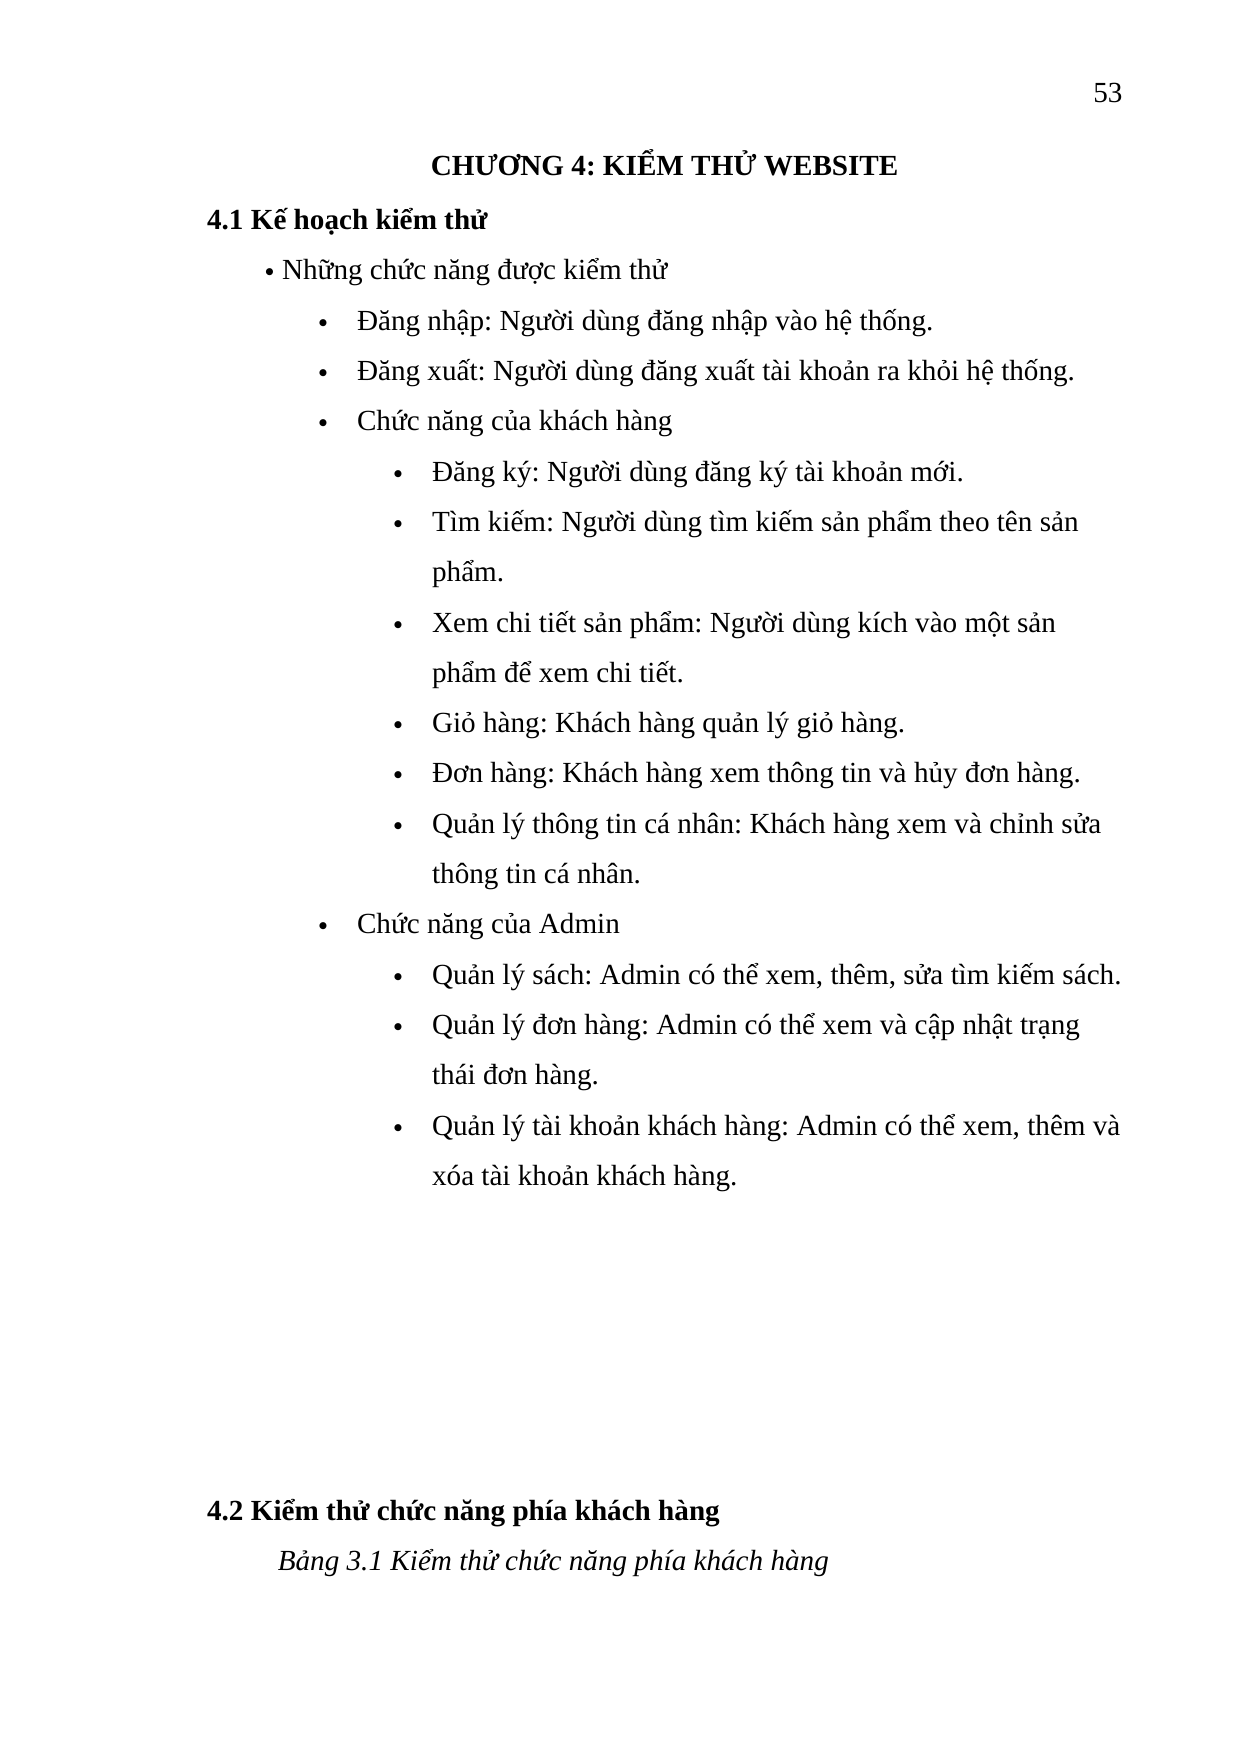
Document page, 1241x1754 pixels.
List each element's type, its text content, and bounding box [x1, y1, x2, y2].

list Quản lý đơn hàng: Admin có thể xem và cập nhật trạng thái đơn hàng. [394, 1007, 1122, 1091]
list Xem chi tiết sản phẩm: Người dùng kích vào một sản phẩm để xem chi tiết. [394, 605, 1122, 688]
list Những chức năng được kiểm thử [266, 252, 1122, 286]
list Chức năng của khách hàng [319, 403, 1122, 437]
list Tìm kiếm: Người dùng tìm kiếm sản phẩm theo tên sản phẩm. [394, 504, 1122, 588]
subtitle 4.2 Kiểm thử chức năng phía khách hàng [207, 1493, 1122, 1527]
list Đơn hàng: Khách hàng xem thông tin và hủy đơn hàng. [394, 756, 1122, 789]
list Quản lý thông tin cá nhân: Khách hàng xem và chỉnh sửa thông tin cá nhân. [394, 806, 1122, 890]
subtitle CHƯƠNG 4: KIỂM THỬ WEBSITE [207, 148, 1122, 181]
list Giỏ hàng: Khách hàng quản lý giỏ hàng. [394, 705, 1122, 739]
list Đăng ký: Người dùng đăng ký tài khoản mới. [394, 454, 1122, 487]
list Đăng nhập: Người dùng đăng nhập vào hệ thống. [319, 303, 1122, 336]
subtitle 4.1 Kế hoạch kiểm thử [207, 202, 1122, 236]
list Chức năng của Admin [319, 907, 1122, 940]
text Bảng 3.1 Kiểm thử chức năng phía khách hàng [263, 1543, 1122, 1577]
list Quản lý tài khoản khách hàng: Admin có thể xem, thêm và xóa tài khoản khách hàng. [394, 1108, 1122, 1192]
list Quản lý sách: Admin có thể xem, thêm, sửa tìm kiếm sách. [394, 957, 1122, 990]
list Đăng xuất: Người dùng đăng xuất tài khoản ra khỏi hệ thống. [319, 353, 1122, 387]
